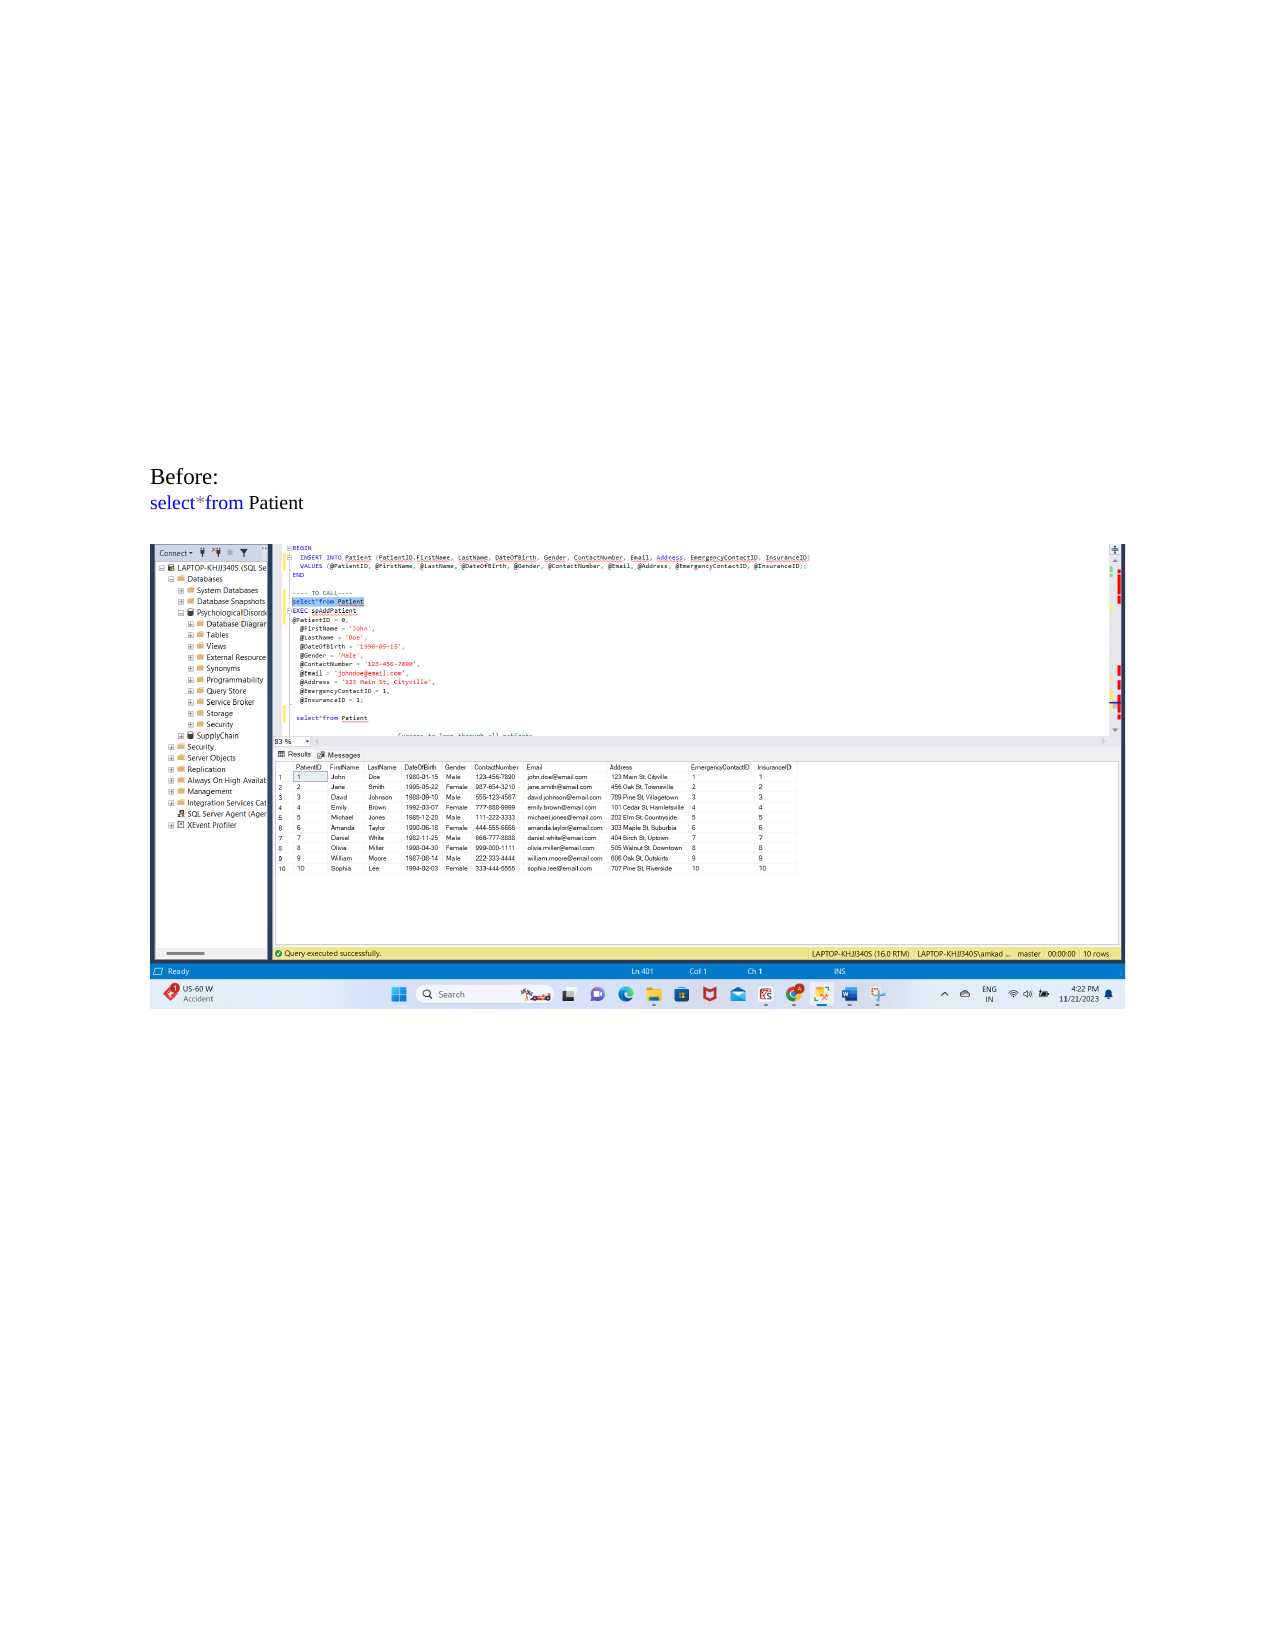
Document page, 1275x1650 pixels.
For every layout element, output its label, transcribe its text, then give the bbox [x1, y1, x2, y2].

text Before: [150, 463, 1125, 489]
picture [150, 544, 1125, 1009]
text select*from Patient [150, 491, 1125, 514]
